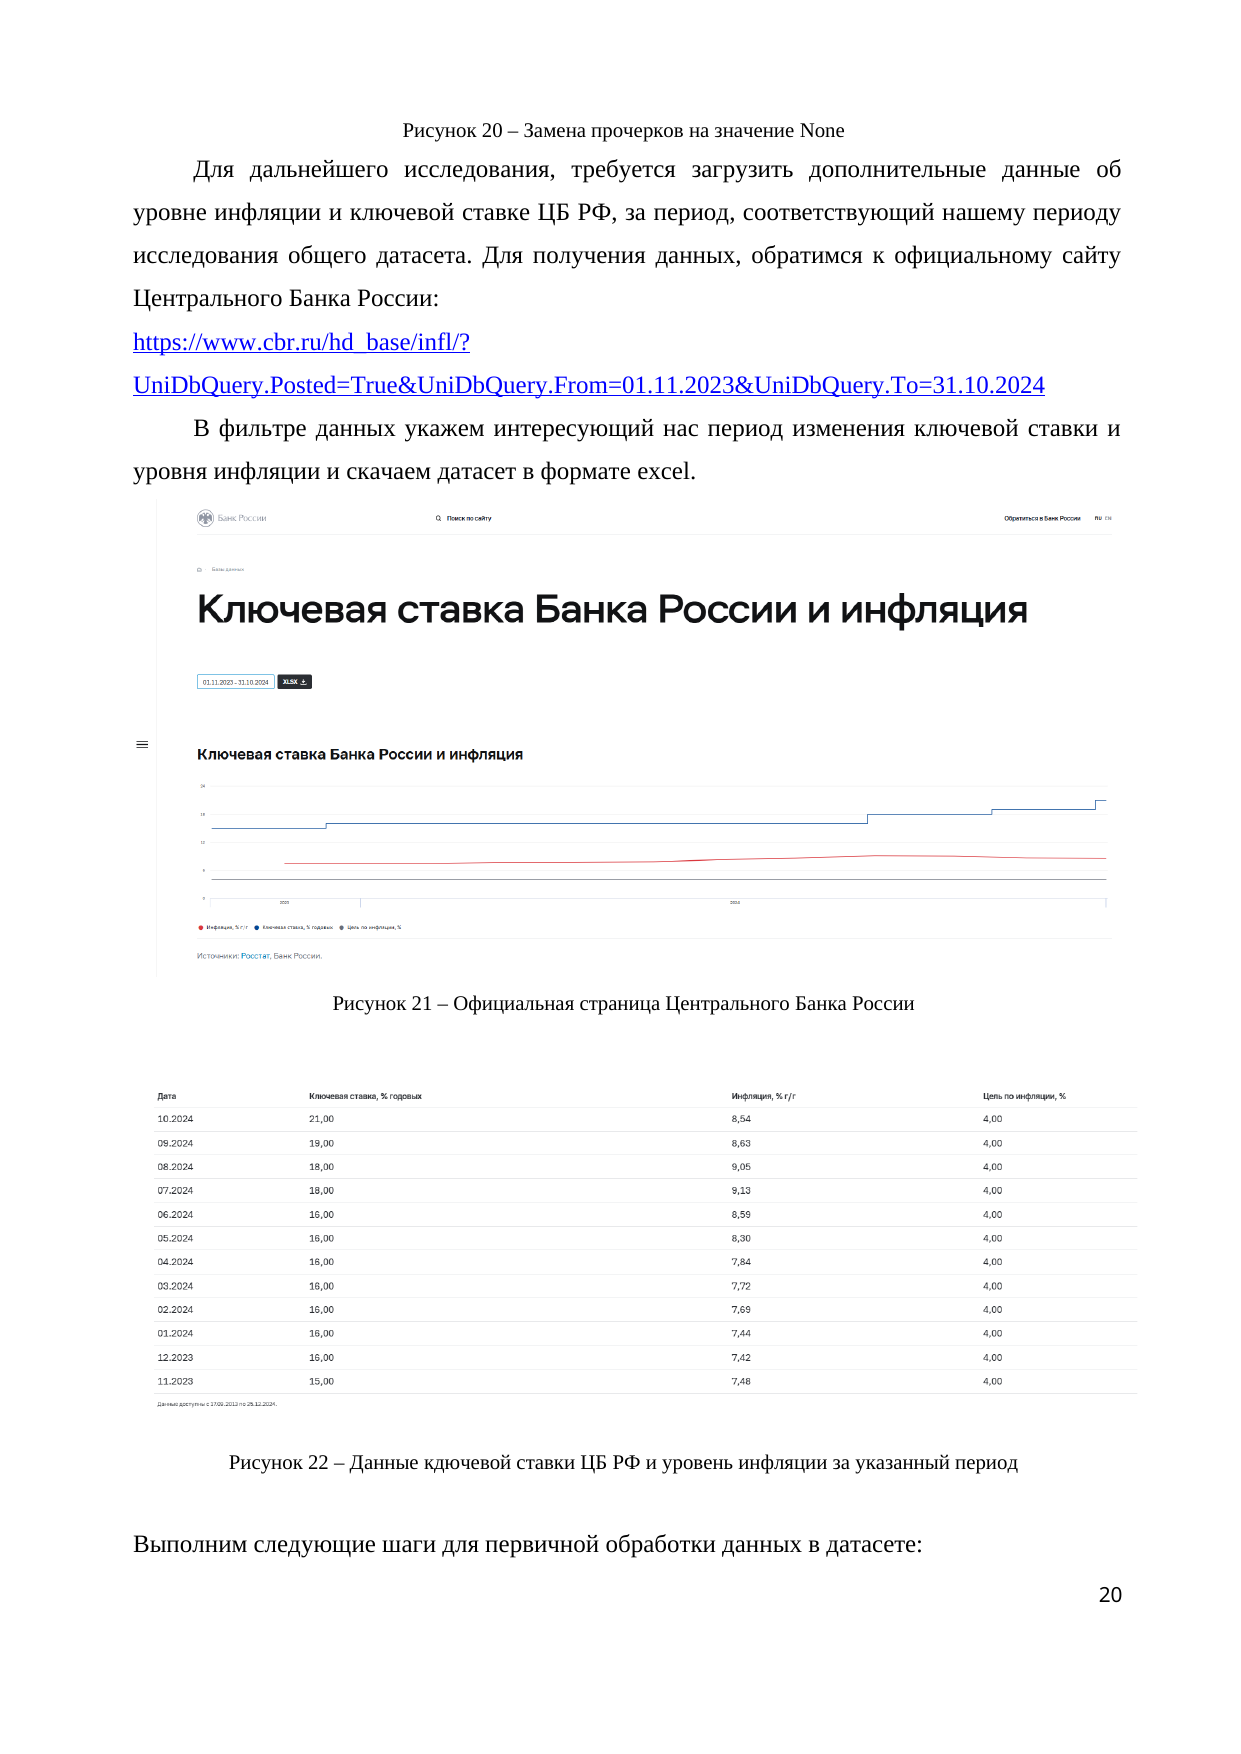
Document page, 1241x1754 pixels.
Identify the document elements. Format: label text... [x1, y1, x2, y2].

picture [132, 499, 1138, 977]
text Рисунок 21 – Официальная страница Центрального Банка России [125, 991, 1122, 1015]
text Рисунок 20 – Замена прочерков на значение None [125, 118, 1122, 142]
text В фильтре данных укажем интересующий нас период изменения ключевой ставки и уровня инфляции и скачаем датасет в формате excel. [133, 413, 1122, 485]
text Выполним следующие шаги для первичной обработки данных в датасете: [133, 1529, 1122, 1558]
text Рисунок 22 – Данные кдючевой ставки ЦБ РФ и уровень инфляции за указанный период [125, 1450, 1122, 1474]
text Для дальнейшего исследования, требуется загрузить дополнительные данные об уровне инфляции и ключевой ставке ЦБ РФ, за период, соответствующий нашему периоду исследования общего датасета. Для получения данных, обратимся к официальному сайту Центрального Банка России: [125, 154, 1122, 312]
picture [132, 1070, 1138, 1436]
text https://www.cbr.ru/hd_base/infl/?UniDbQuery.Posted=True&UniDbQuery.From=01.11.2023&UniDbQuery.To=31.10.2024 [133, 327, 1122, 398]
